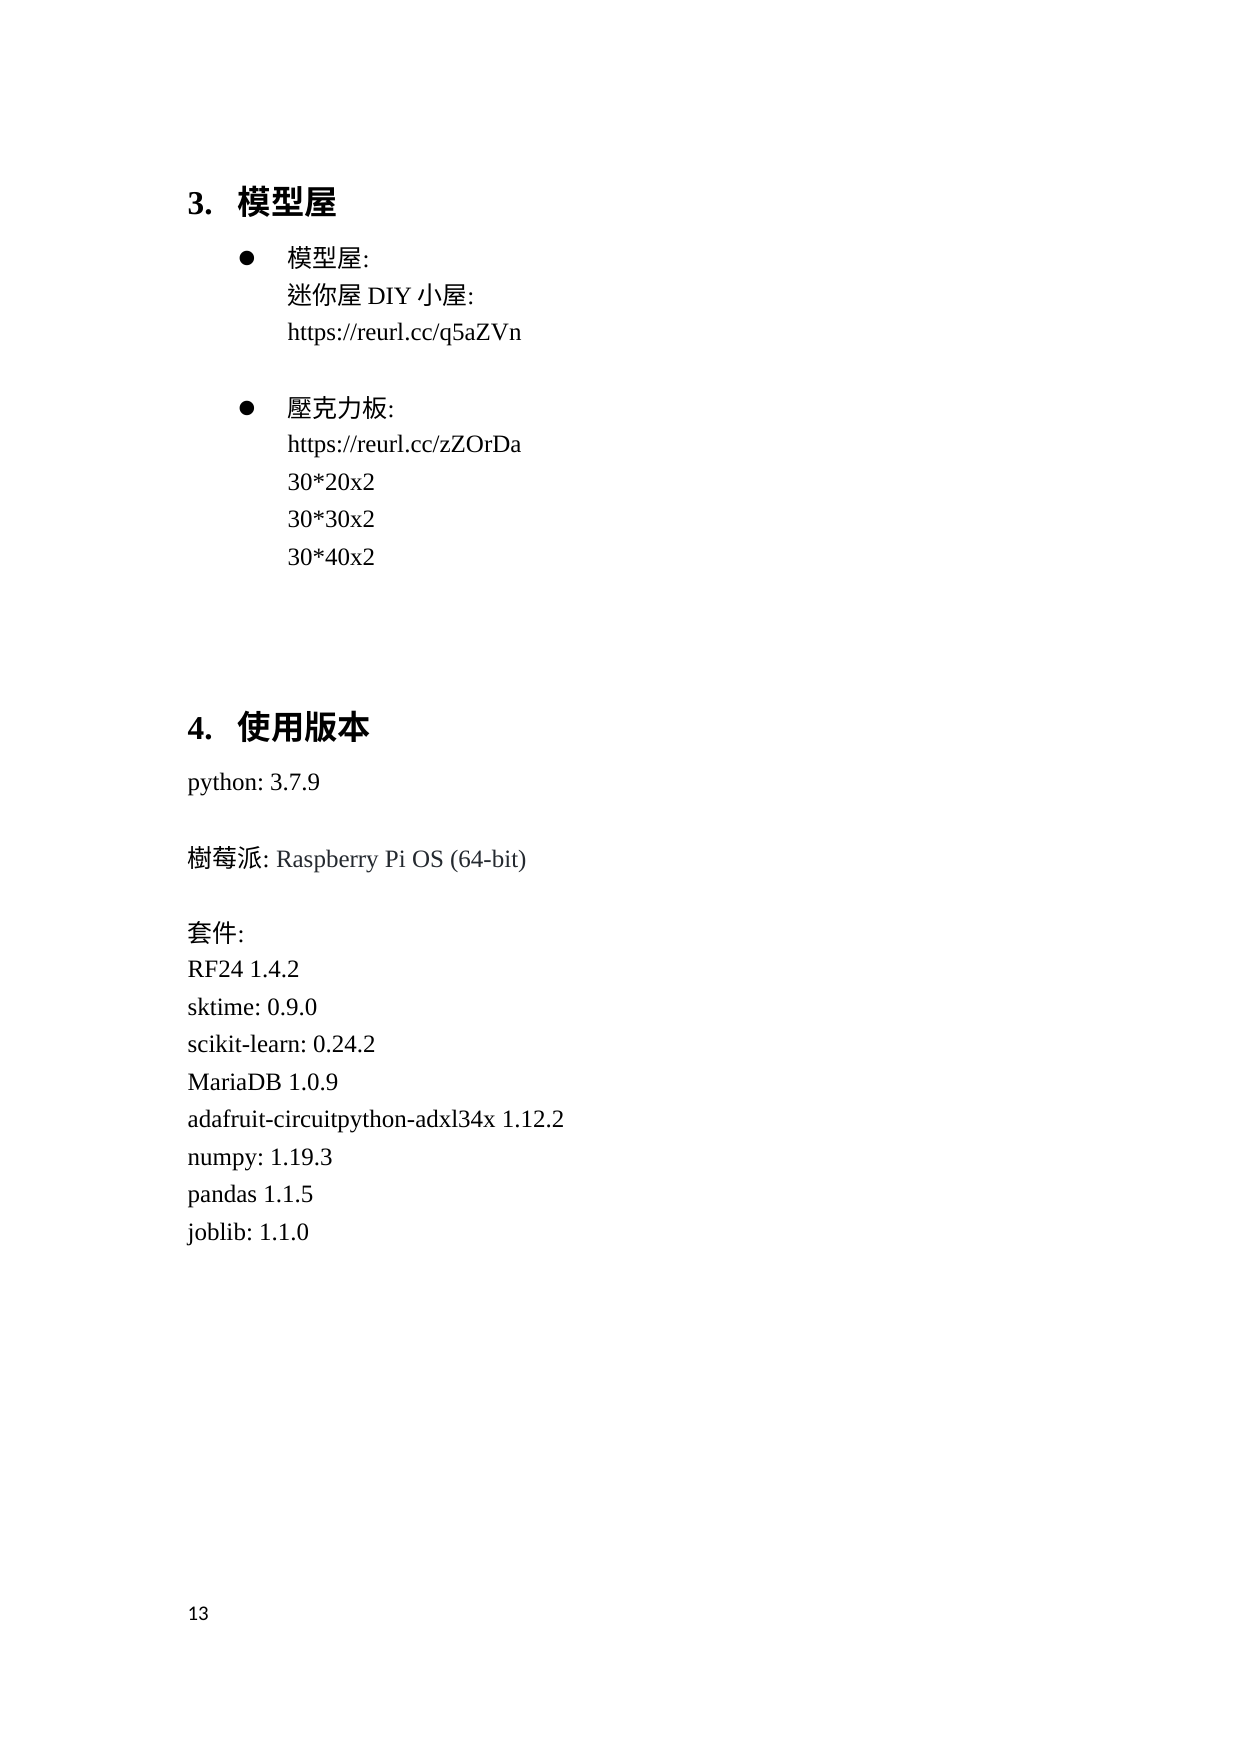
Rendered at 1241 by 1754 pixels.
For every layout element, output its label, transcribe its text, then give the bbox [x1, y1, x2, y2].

list 模型屋: [237, 237, 1053, 275]
text 樹莓派: Raspberry Pi OS (64-bit) [187, 837, 1053, 875]
list 模型屋 [187, 162, 1053, 237]
text RF24 1.4.2 [187, 950, 1053, 987]
text python: 3.7.9 [187, 762, 1053, 800]
text 迷你屋DIY小屋: [287, 275, 1053, 312]
text https://reurl.cc/zZOrDa [287, 425, 1053, 462]
text 套件: [187, 912, 1053, 950]
text 30*20x2 [287, 462, 1053, 500]
text adafruit-circuitpython-adxl34x 1.12.2 [187, 1100, 1053, 1137]
text MariaDB 1.0.9 [187, 1062, 1053, 1100]
text numpy: 1.19.3 [187, 1137, 1053, 1175]
text pandas 1.1.5 [187, 1175, 1053, 1212]
list 使用版本 [187, 687, 1053, 762]
text sktime: 0.9.0 [187, 987, 1053, 1025]
text https://reurl.cc/q5aZVn [287, 312, 1053, 350]
text scikit-learn: 0.24.2 [187, 1025, 1053, 1062]
text joblib: 1.1.0 [187, 1212, 1053, 1250]
list 壓克力板: [237, 387, 1053, 425]
text 30*40x2 [287, 537, 1053, 575]
text 30*30x2 [287, 500, 1053, 537]
